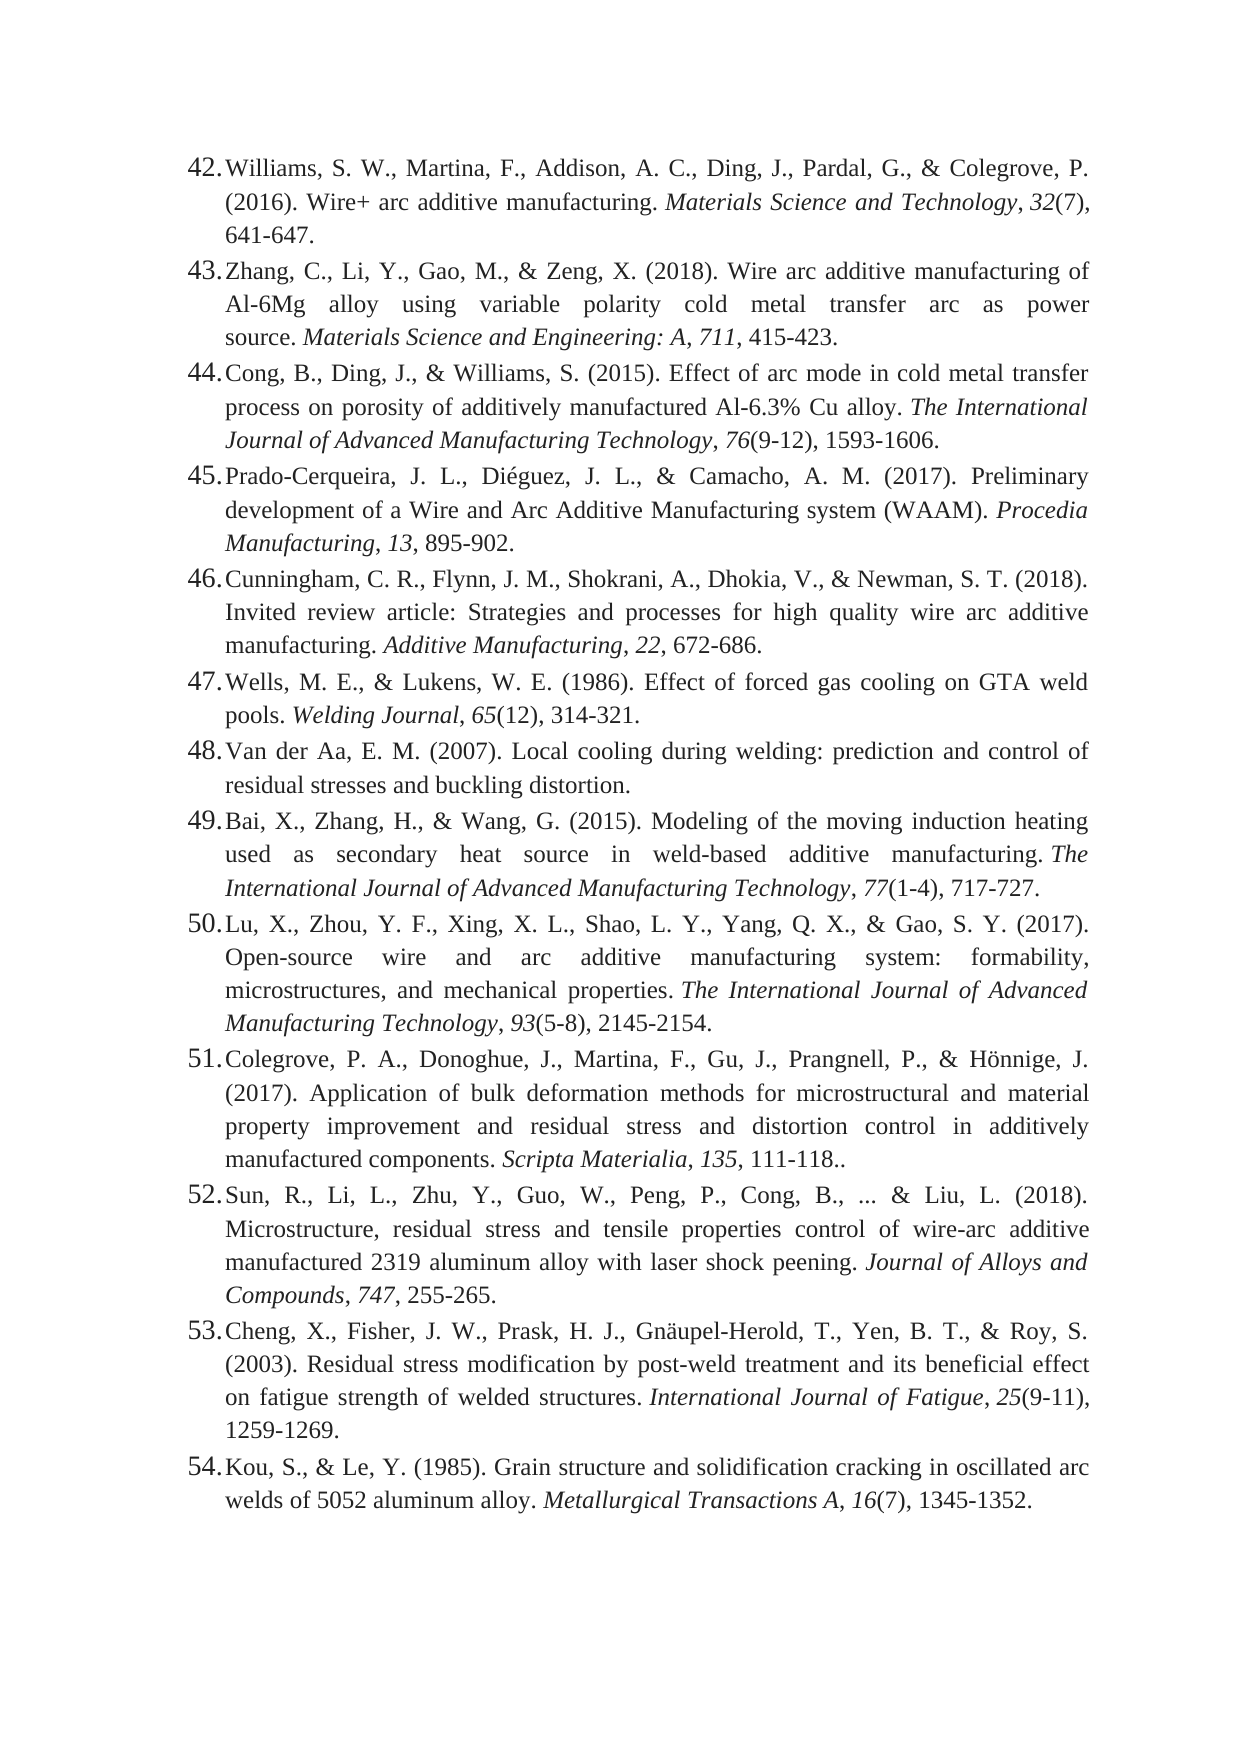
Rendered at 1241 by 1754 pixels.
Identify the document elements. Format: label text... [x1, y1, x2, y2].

list Zhang, C., Li, Y., Gao, M., & Zeng, X. (2018). Wire arc additive manufacturing of Al-6Mg alloy using variable polarity cold metal transfer arc as power source. Materials Science and Engineering: A, 711, 415-423. [187, 253, 1090, 351]
list Cong, B., Ding, J., & Williams, S. (2015). Effect of arc mode in cold metal transfer process on porosity of additively manufactured Al-6.3% Cu alloy. The International Journal of Advanced Manufacturing Technology, 76(9-12), 1593-1606. [187, 355, 1090, 454]
list Prado-Cerqueira, J. L., Diéguez, J. L., & Camacho, A. M. (2017). Preliminary development of a Wire and Arc Additive Manufacturing system (WAAM). Procedia Manufacturing, 13, 895-902. [187, 458, 1090, 557]
list Van der Aa, E. M. (2007). Local cooling during welding: prediction and control of residual stresses and buckling distortion. [187, 733, 1090, 799]
list Wells, M. E., & Lukens, W. E. (1986). Effect of forced gas cooling on GTA weld pools. Welding Journal, 65(12), 314-321. [187, 663, 1090, 729]
list Williams, S. W., Martina, F., Addison, A. C., Ding, J., Pardal, G., & Colegrove, P. (2016). Wire+ arc additive manufacturing. Materials Science and Technology, 32(7), 641-647. [187, 150, 1090, 248]
list Lu, X., Zhou, Y. F., Xing, X. L., Shao, L. Y., Yang, Q. X., & Gao, S. Y. (2017). Open-source wire and arc additive manufacturing system: formability, microstructures, and mechanical properties. The International Journal of Advanced Manufacturing Technology, 93(5-8), 2145-2154. [187, 906, 1090, 1037]
list Bai, X., Zhang, H., & Wang, G. (2015). Modeling of the moving induction heating used as secondary heat source in weld-based additive manufacturing. The International Journal of Advanced Manufacturing Technology, 77(1-4), 717-727. [187, 803, 1090, 901]
list Kou, S., & Le, Y. (1985). Grain structure and solidification cracking in oscillated arc welds of 5052 aluminum alloy. Metallurgical Transactions A, 16(7), 1345-1352. [187, 1448, 1090, 1514]
list Cheng, X., Fisher, J. W., Prask, H. J., Gnäupel-Herold, T., Yen, B. T., & Roy, S. (2003). Residual stress modification by post-weld treatment and its beneficial effect on fatigue strength of welded structures. International Journal of Fatigue, 25(9-11), 1259-1269. [187, 1313, 1090, 1444]
list Colegrove, P. A., Donoghue, J., Martina, F., Gu, J., Prangnell, P., & Hönnige, J. (2017). Application of bulk deformation methods for microstructural and material property improvement and residual stress and distortion control in additively manufactured components. Scripta Materialia, 135, 111-118.. [187, 1041, 1090, 1173]
list Cunningham, C. R., Flynn, J. M., Shokrani, A., Dhokia, V., & Newman, S. T. (2018). Invited review article: Strategies and processes for high quality wire arc additive manufacturing. Additive Manufacturing, 22, 672-686. [187, 561, 1090, 659]
list Sun, R., Li, L., Zhu, Y., Guo, W., Peng, P., Cong, B., ... & Liu, L. (2018). Microstructure, residual stress and tensile properties control of wire-arc additive manufactured 2319 aluminum alloy with laser shock peening. Journal of Alloys and Compounds, 747, 255-265. [187, 1177, 1090, 1308]
